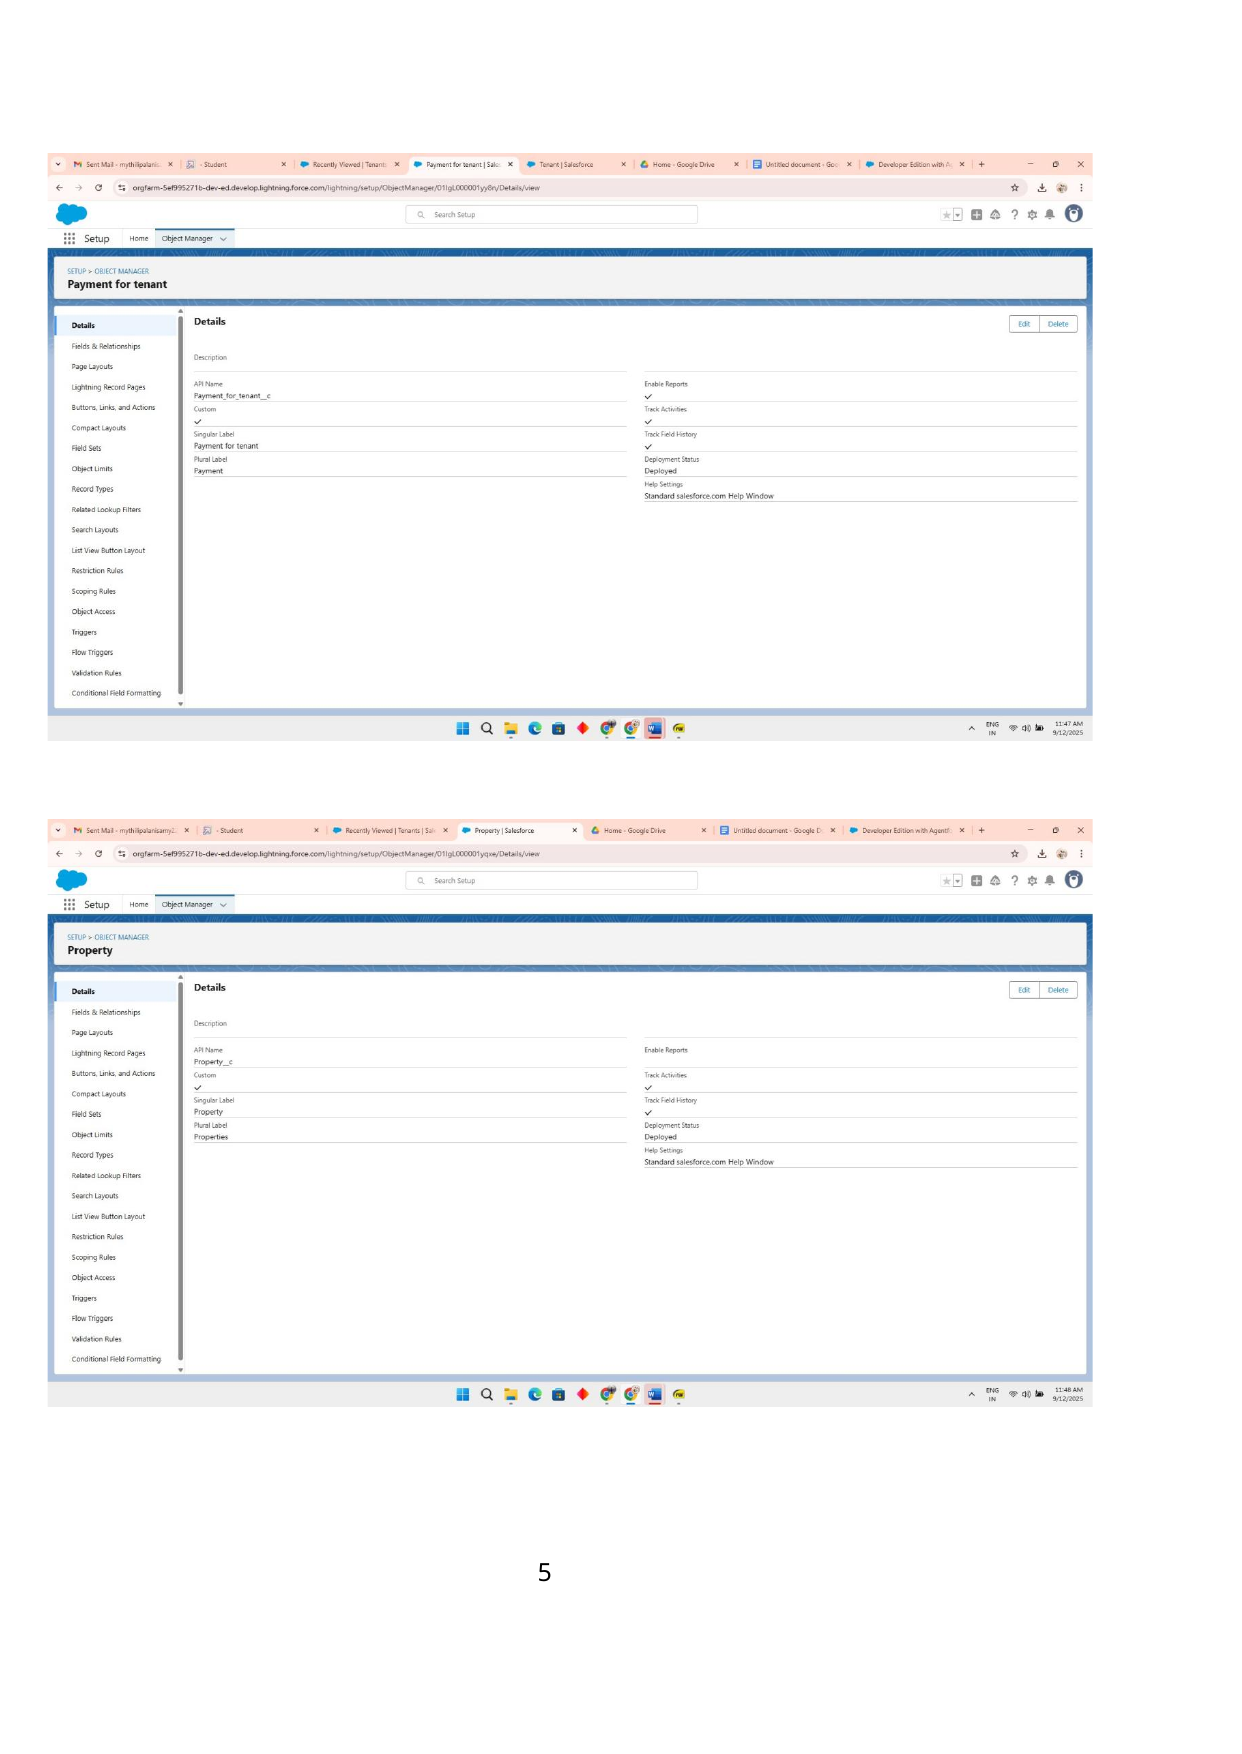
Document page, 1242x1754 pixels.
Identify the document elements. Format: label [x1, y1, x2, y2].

picture [47, 819, 1093, 1407]
picture [47, 153, 1093, 741]
